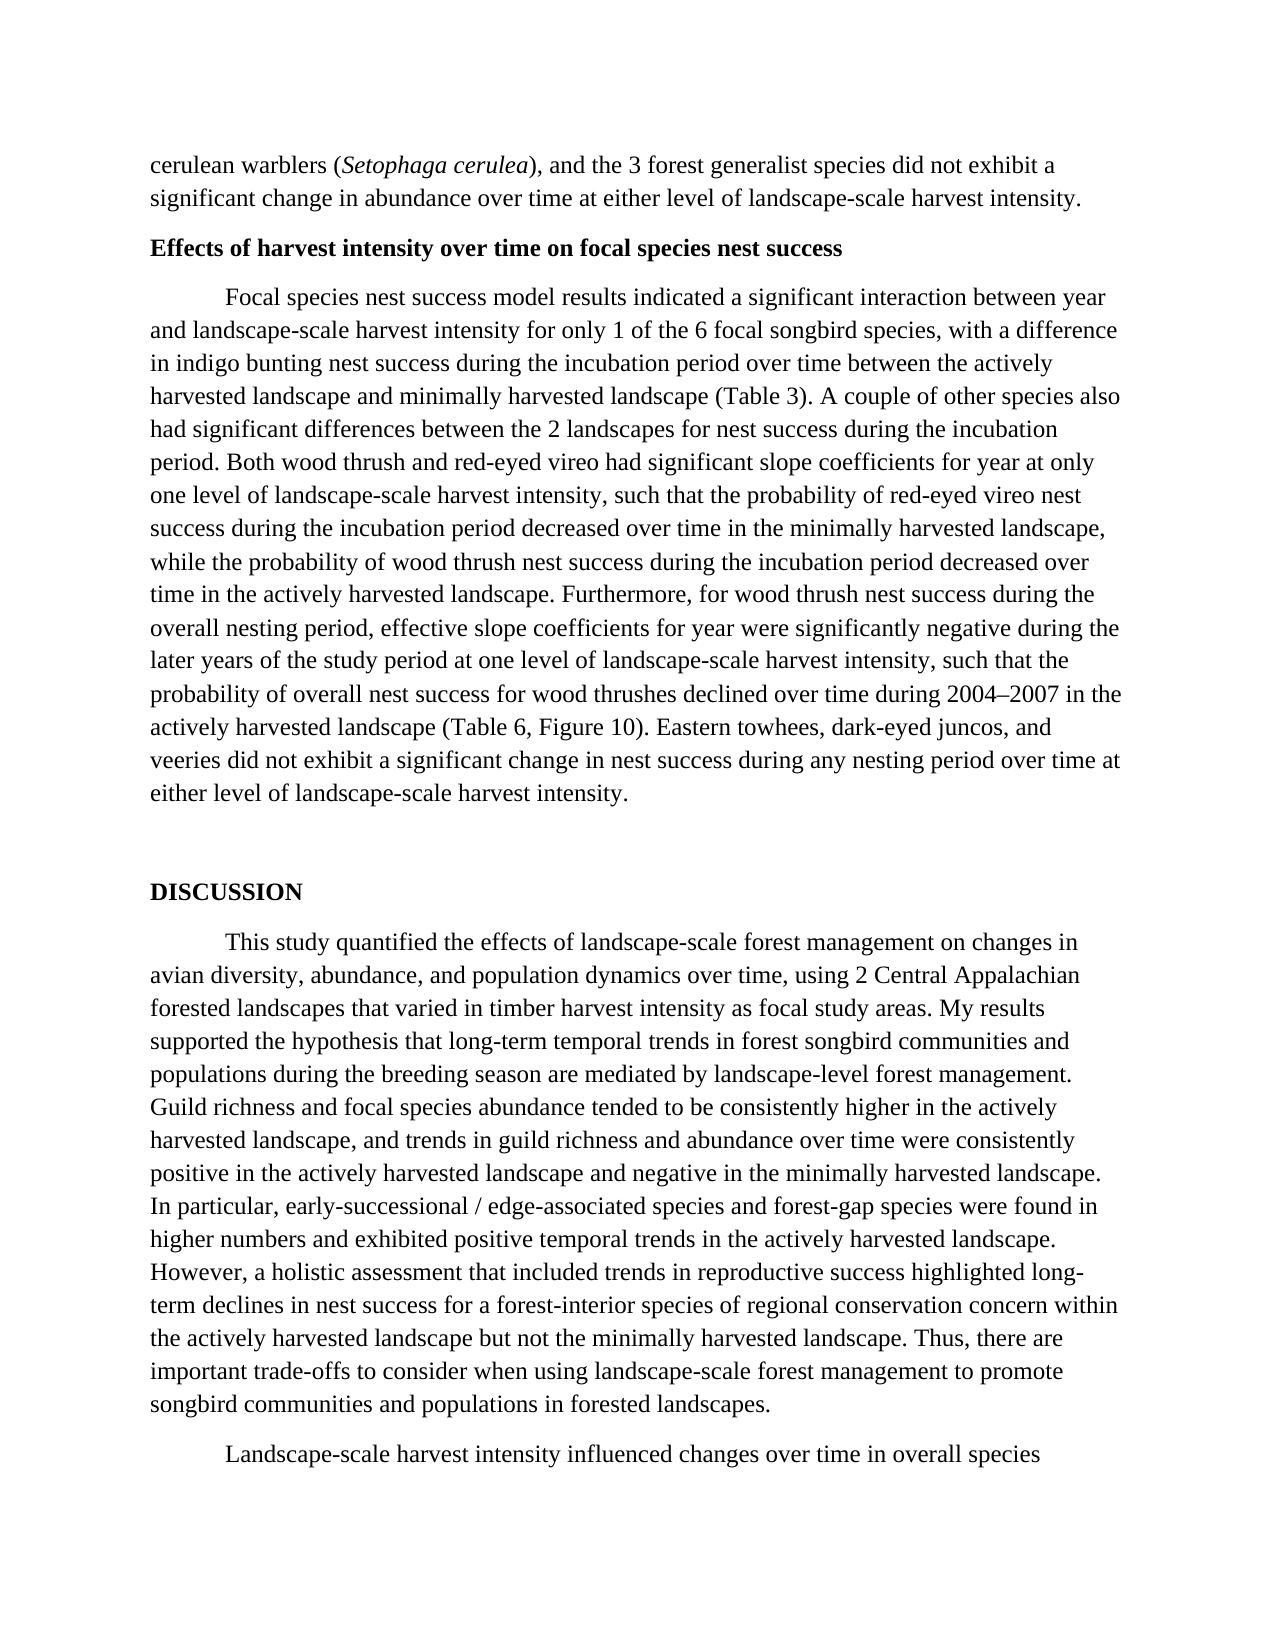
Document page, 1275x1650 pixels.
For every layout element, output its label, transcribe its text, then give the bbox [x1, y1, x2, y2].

text Effects of harvest intensity over time on focal species nest success [150, 233, 1125, 261]
text This study quantified the effects of landscape-scale forest management on changes in avian diversity, abundance, and population dynamics over time, using 2 Central Appalachian forested landscapes that varied in timber harvest intensity as focal study areas. My results supported the hypothesis that long-term temporal trends in forest songbird communities and populations during the breeding season are mediated by landscape-level forest management. Guild richness and focal species abundance tended to be consistently higher in the actively harvested landscape, and trends in guild richness and abundance over time were consistently positive in the actively harvested landscape and negative in the minimally harvested landscape. In particular, early-successional / edge-associated species and forest-gap species were found in higher numbers and exhibited positive temporal trends in the actively harvested landscape. However, a holistic assessment that included trends in reproductive success highlighted long-term declines in nest success for a forest-interior species of regional conservation concern within the actively harvested landscape but not the minimally harvested landscape. Thus, there are important trade-offs to consider when using landscape-scale forest management to promote songbird communities and populations in forested landscapes. [150, 927, 1125, 1418]
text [150, 150, 1125, 212]
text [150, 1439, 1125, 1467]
text DISCUSSION [150, 877, 1125, 906]
text Focal species nest success model results indicated a significant interaction between year and landscape-scale harvest intensity for only 1 of the 6 focal songbird species, with a difference in indigo bunting nest success during the incubation period over time between the actively harvested landscape and minimally harvested landscape (Table 3). A couple of other species also had significant differences between the 2 landscapes for nest success during the incubation period. Both wood thrush and red-eyed vireo had significant slope coefficients for year at only one level of landscape-scale harvest intensity, such that the probability of red-eyed vireo nest success during the incubation period decreased over time in the minimally harvested landscape, while the probability of wood thrush nest success during the incubation period decreased over time in the actively harvested landscape. Furthermore, for wood thrush nest success during the overall nesting period, effective slope coefficients for year were significantly negative during the later years of the study period at one level of landscape-scale harvest intensity, such that the probability of overall nest success for wood thrushes declined over time during 2004–2007 in the actively harvested landscape (Table 6, Figure 10). Eastern towhees, dark-eyed juncos, and veeries did not exhibit a significant change in nest success during any nesting period over time at either level of landscape-scale harvest intensity. [150, 282, 1125, 806]
